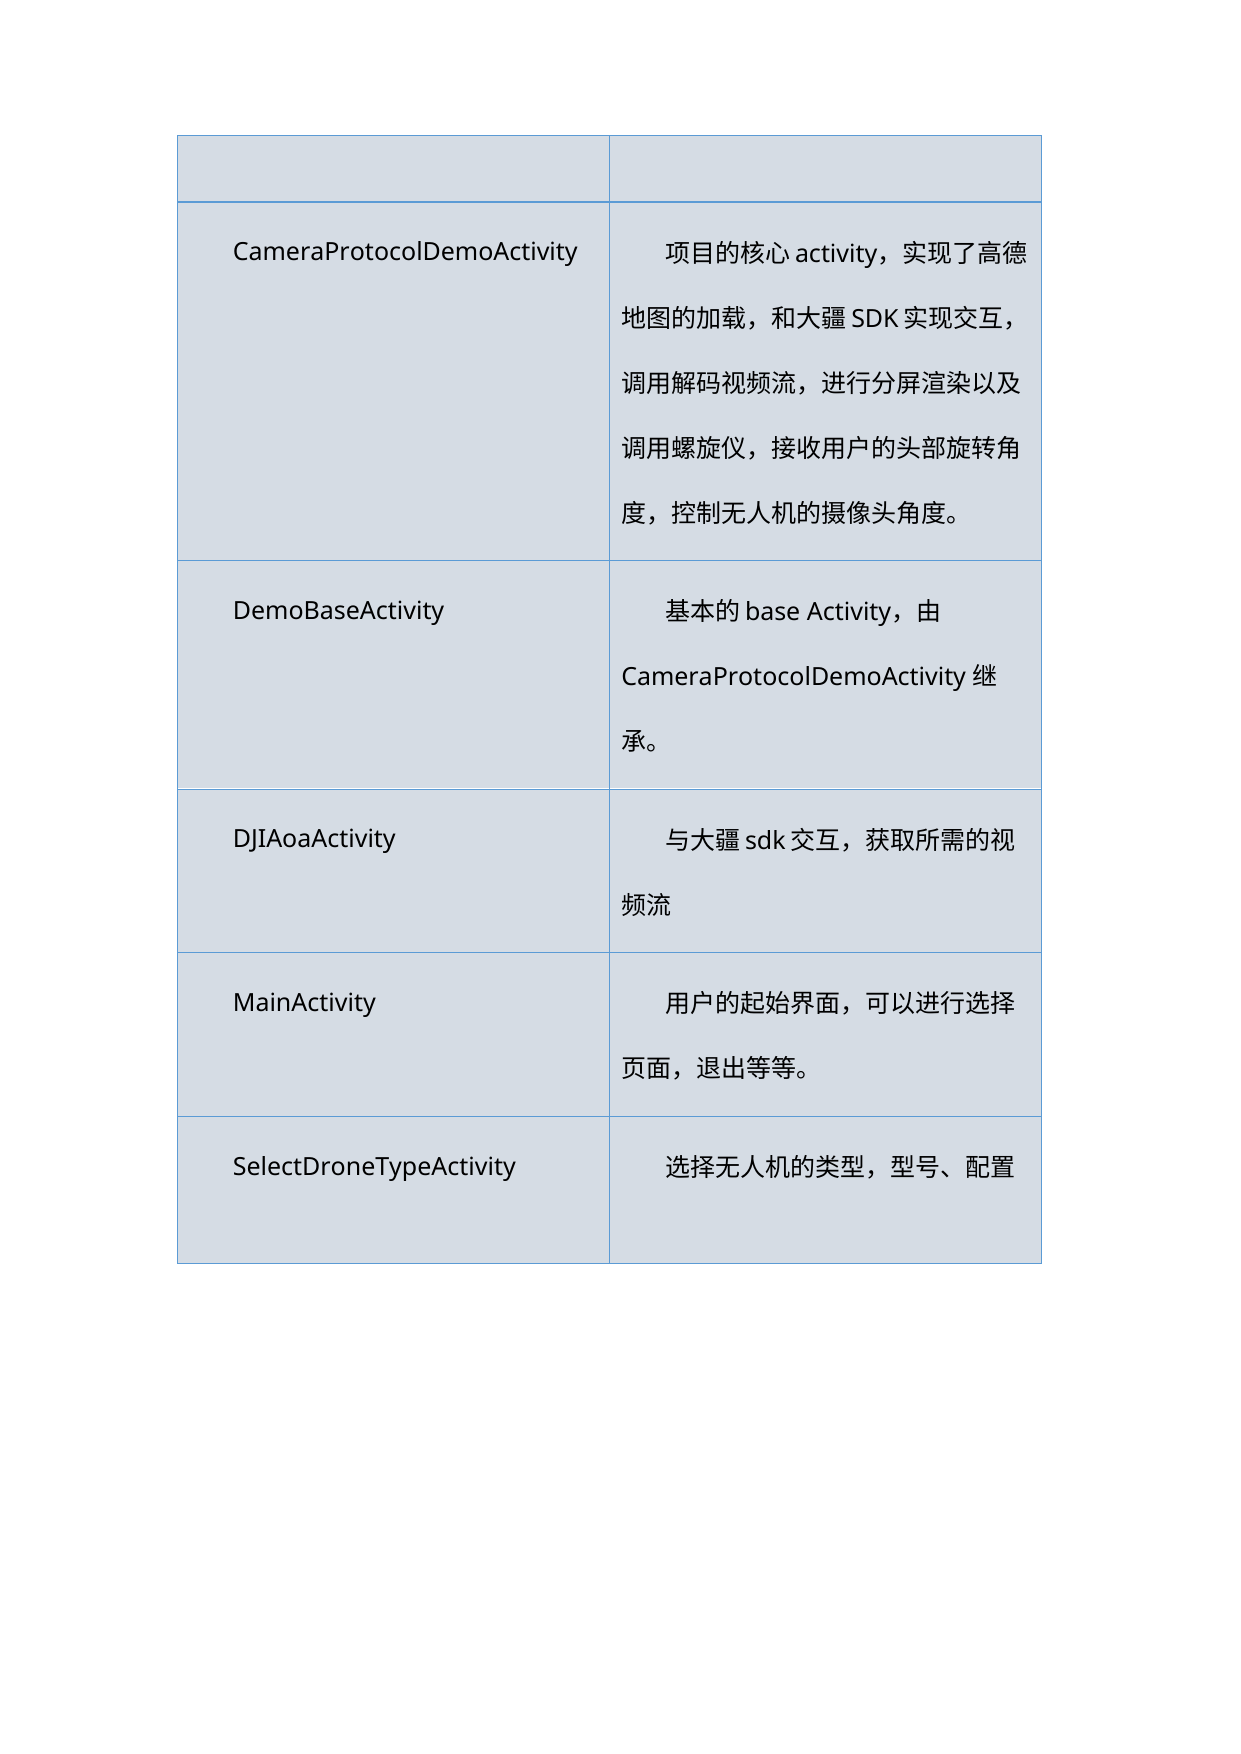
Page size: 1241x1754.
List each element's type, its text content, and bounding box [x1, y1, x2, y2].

table_cell CameraProtocolDemoActivity [178, 203, 609, 560]
table_cell 与大疆sdk交互，获取所需的视频流 [610, 790, 1041, 952]
table_cell 类名 [178, 136, 609, 201]
table_cell 设计说明 [610, 136, 1041, 201]
table_cell MainActivity [178, 953, 609, 1116]
table_cell DemoBaseActivity [178, 561, 609, 788]
table_cell 选择无人机的类型，型号、配置 [610, 1117, 1041, 1263]
table_cell DJIAoaActivity [178, 790, 609, 952]
table_cell SelectDroneTypeActivity [178, 1117, 609, 1263]
table_cell 项目的核心activity，实现了高德地图的加载，和大疆SDK实现交互，调用解码视频流，进行分屏渲染以及调用螺旋仪，接收用户的头部旋转角度，控制无人机的摄像头角度。 [610, 203, 1041, 560]
table_cell 用户的起始界面，可以进行选择页面，退出等等。 [610, 953, 1041, 1116]
table_cell 基本的base Activity，由CameraProtocolDemoActivity 继承。 [610, 561, 1041, 788]
